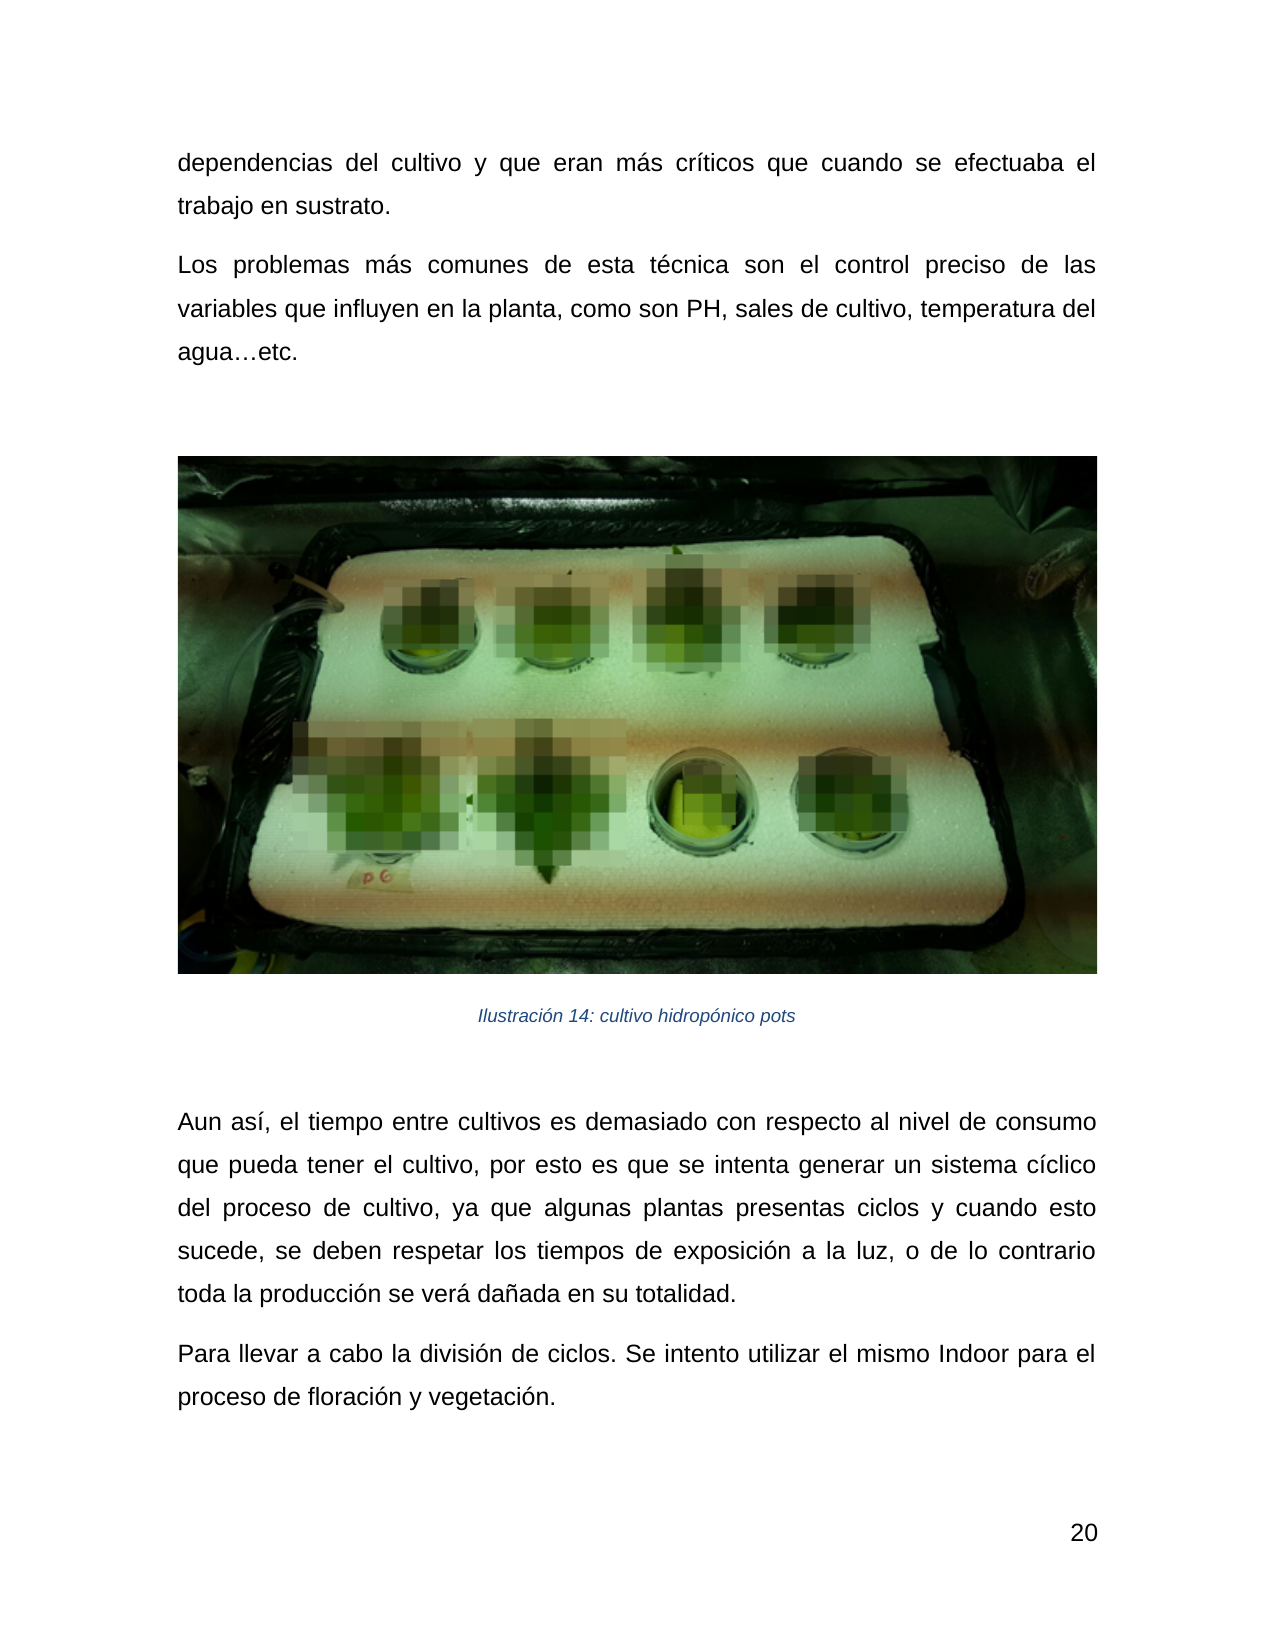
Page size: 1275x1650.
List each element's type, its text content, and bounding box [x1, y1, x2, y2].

text Aun así, el tiempo entre cultivos es demasiado con respecto al nivel de consumo que pueda tener el cultivo, por esto es que se intenta generar un sistema cíclico del proceso de cultivo, ya que algunas plantas presentas ciclos y cuando esto sucede, se deben respetar los tiempos de exposición a la luz, o de lo contrario toda la producción se verá dañada en su totalidad. [177, 1107, 1098, 1308]
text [177, 148, 1098, 219]
picture [177, 456, 1098, 974]
text Para llevar a cabo la división de ciclos. Se intento utilizar el mismo Indoor para el proceso de floración y vegetación. [177, 1339, 1098, 1411]
text Ilustración 14: cultivo hidropónico pots [177, 1005, 1098, 1026]
text Los problemas más comunes de esta técnica son el control preciso de las variables que influyen en la planta, como son PH, sales de cultivo, temperatura del agua…etc. [177, 251, 1098, 366]
